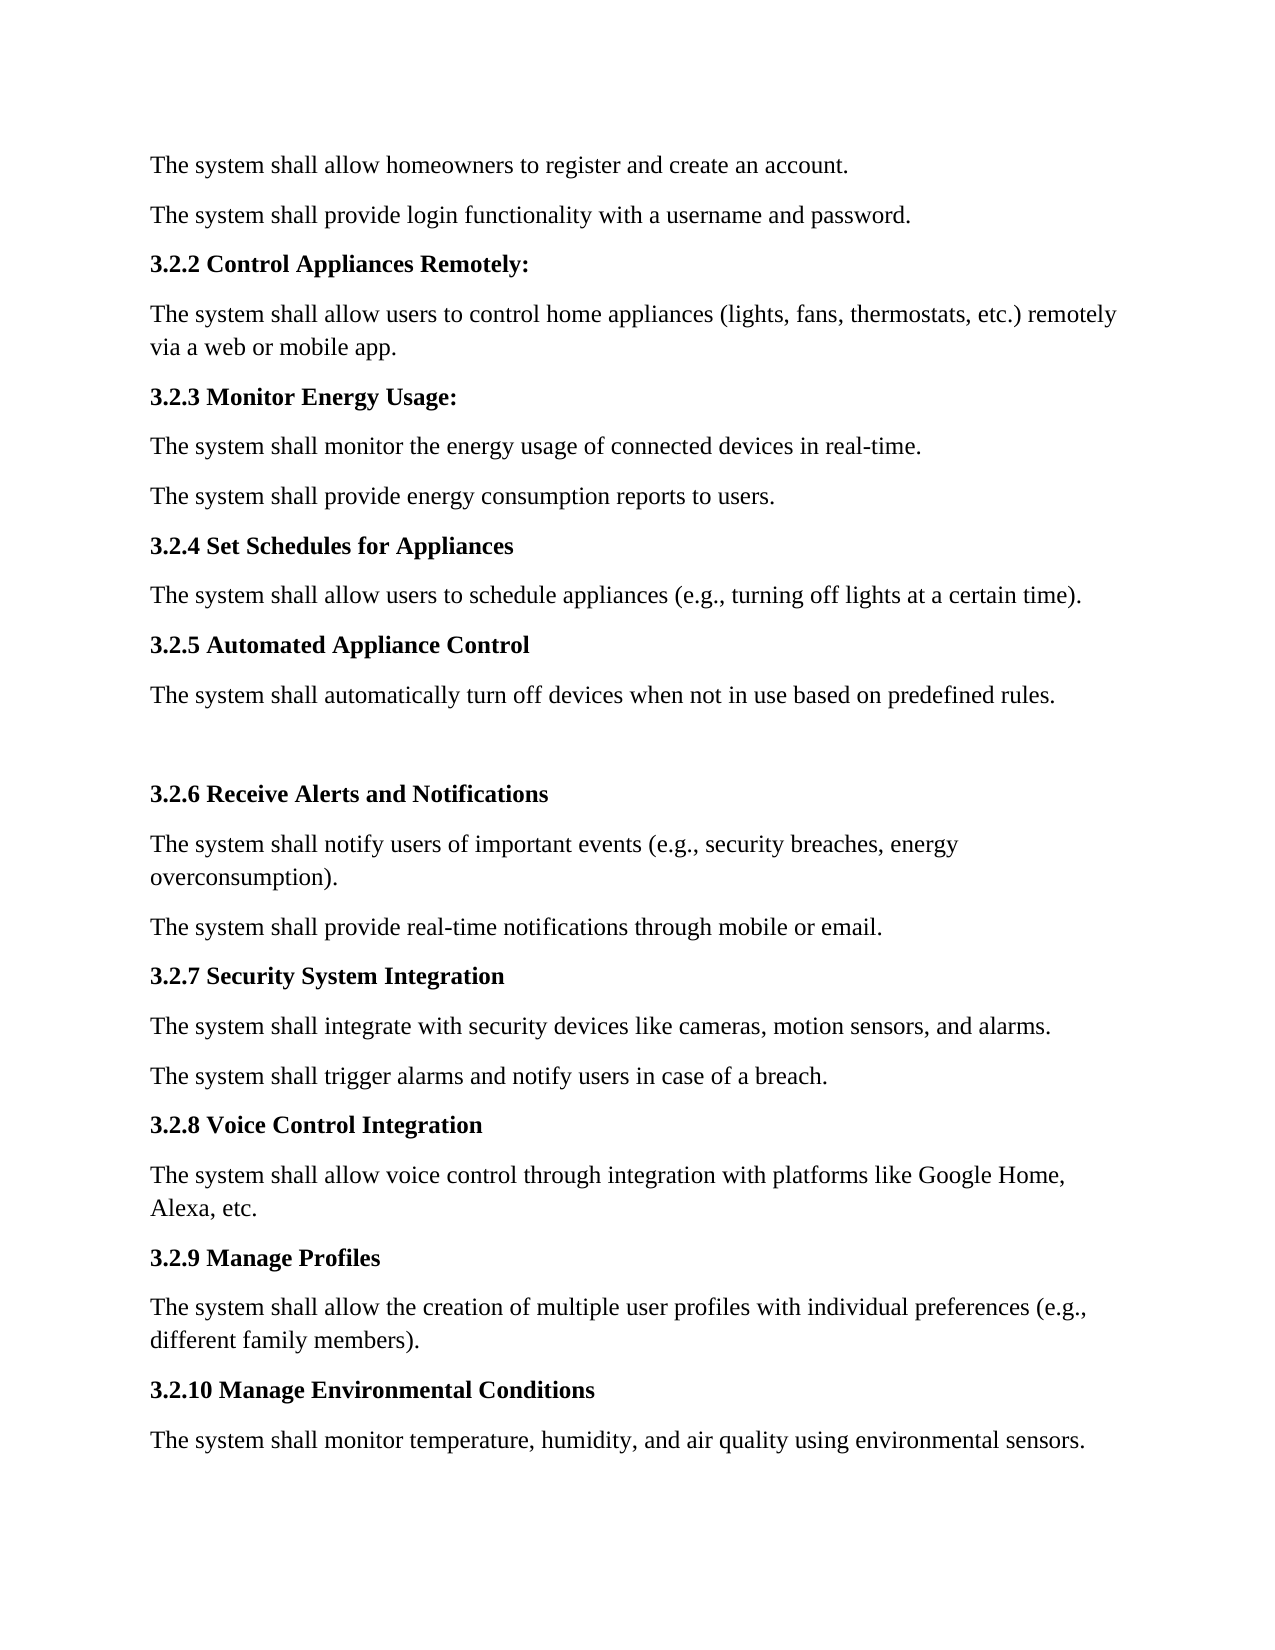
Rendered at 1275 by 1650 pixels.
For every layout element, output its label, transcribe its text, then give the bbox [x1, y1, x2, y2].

text The system shall integrate with security devices like cameras, motion sensors, and alarms. [150, 1011, 1125, 1040]
text 3.2.9 Manage Profiles [150, 1243, 1125, 1272]
text The system shall notify users of important events (e.g., security breaches, energy overconsumption). [150, 829, 1125, 891]
text The system shall allow users to control home appliances (lights, fans, thermostats, etc.) remotely via a web or mobile app. [150, 299, 1125, 361]
text The system shall trigger alarms and notify users in case of a breach. [150, 1061, 1125, 1089]
text The system shall monitor temperature, humidity, and air quality using environmental sensors. [150, 1425, 1125, 1454]
text 3.2.4 Set Schedules for Appliances [150, 531, 1125, 559]
text 3.2.3 Monitor Energy Usage: [150, 382, 1125, 411]
text The system shall allow homeowners to register and create an account. [150, 150, 1125, 179]
text The system shall provide real-time notifications through mobile or email. [150, 912, 1125, 940]
text The system shall provide login functionality with a username and password. [150, 200, 1125, 228]
text The system shall automatically turn off devices when not in use based on predefined rules. [150, 680, 1125, 709]
text 3.2.8 Voice Control Integration [150, 1110, 1125, 1139]
text 3.2.7 Security System Integration [150, 961, 1125, 990]
text 3.2.10 Manage Environmental Conditions [150, 1375, 1125, 1404]
text The system shall provide energy consumption reports to users. [150, 481, 1125, 510]
text The system shall allow users to schedule appliances (e.g., turning off lights at a certain time). [150, 581, 1125, 609]
text The system shall allow the creation of multiple user profiles with individual preferences (e.g., different family members). [150, 1292, 1125, 1354]
text 3.2.6 Receive Alerts and Notifications [150, 779, 1125, 808]
text The system shall monitor the energy usage of connected devices in real-time. [150, 431, 1125, 460]
text The system shall allow voice control through integration with platforms like Google Home, Alexa, etc. [150, 1160, 1125, 1222]
text 3.2.2 Control Appliances Remotely: [150, 249, 1125, 278]
text 3.2.5 Automated Appliance Control [150, 630, 1125, 659]
